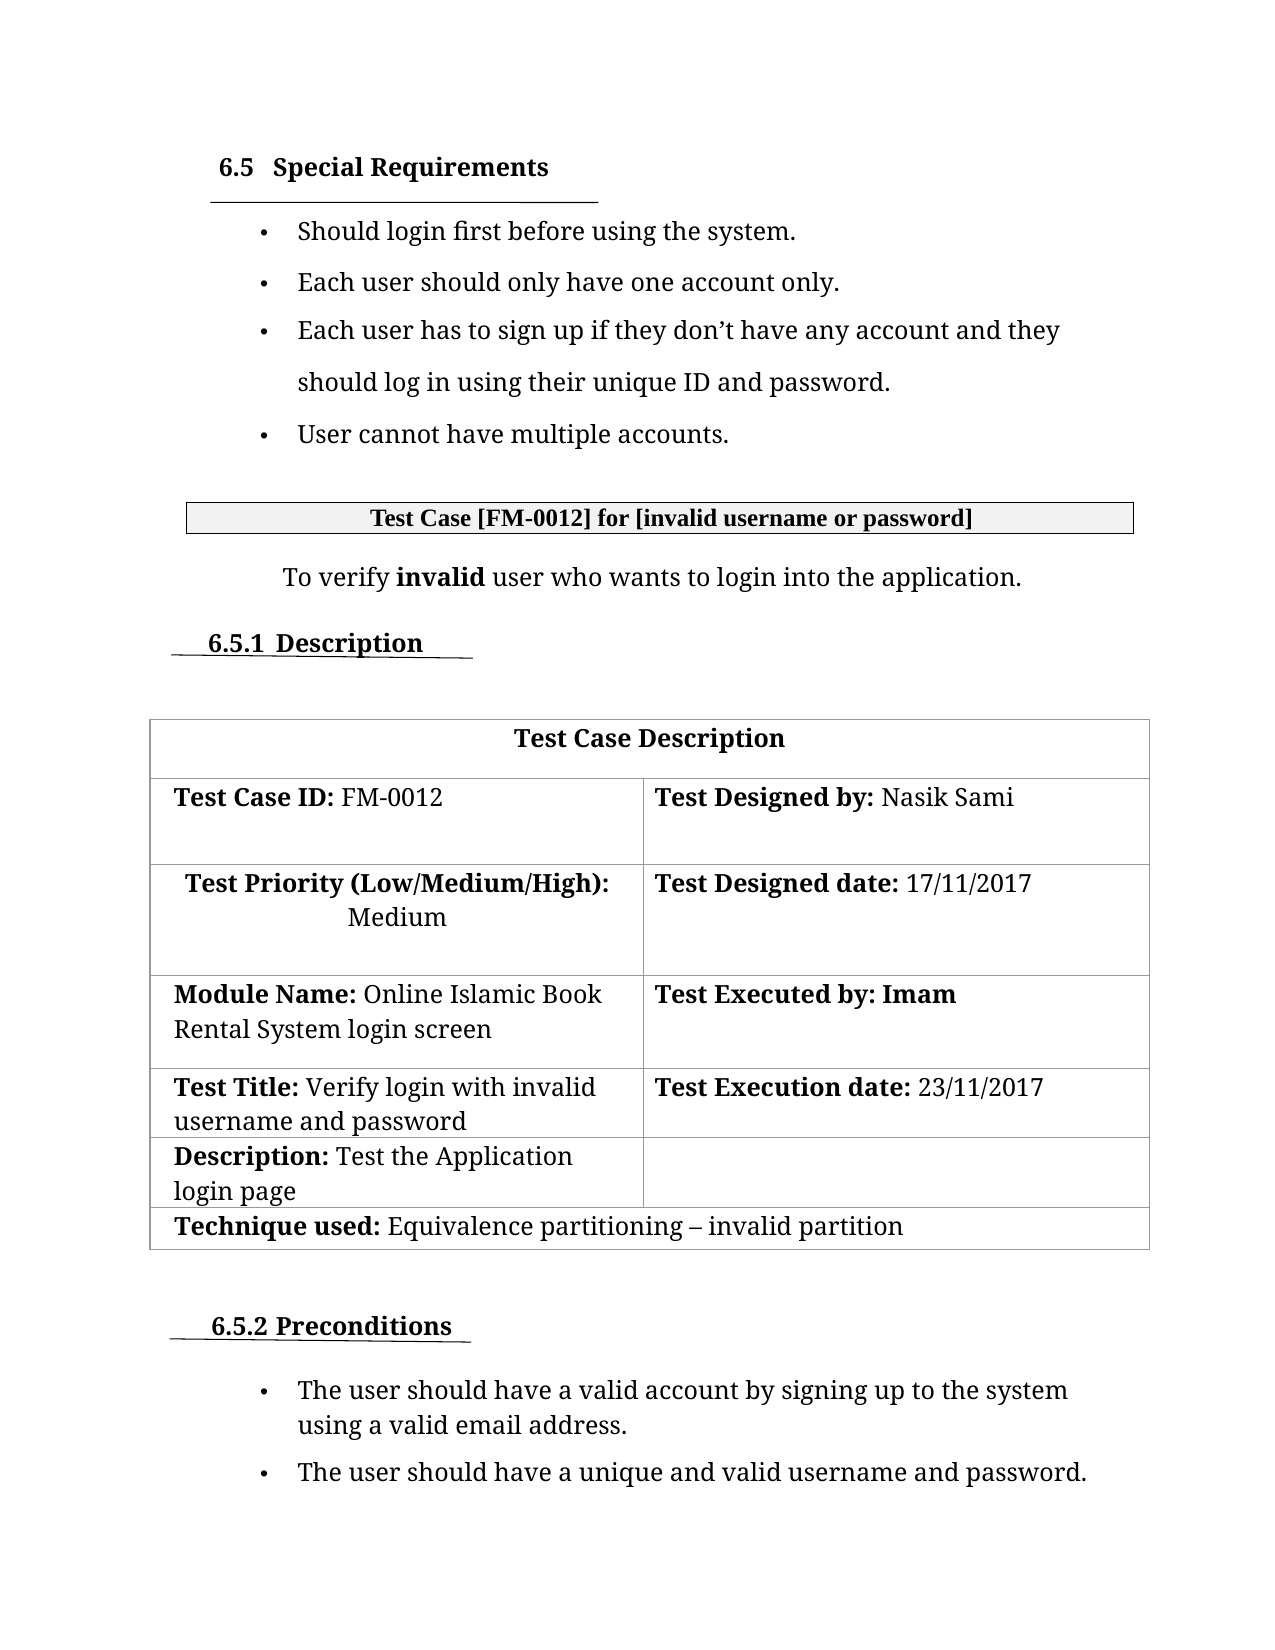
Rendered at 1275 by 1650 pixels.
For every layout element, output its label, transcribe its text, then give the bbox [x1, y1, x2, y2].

subtitle 6.5.1 Description [159, 625, 1125, 659]
list Each user has to sign up if they don’t have any account and they should log in using their unique ID and password. [260, 313, 1112, 398]
subtitle 6.5.2 Preconditions [169, 1309, 1125, 1343]
list Should login first before using the system. [260, 213, 1112, 247]
text To verify invalid user who wants to login into the application. [282, 559, 1125, 593]
table_cell Test Execution date: 23/11/2017 [644, 1069, 1149, 1137]
table_cell Test Priority (Low/Medium/High): Medium [151, 865, 643, 975]
subtitle Test Case [FM-0012] for [invalid username or password] [187, 503, 1133, 533]
table_header Test Case Description [151, 720, 1149, 777]
table_cell Test Designed date: 17/11/2017 [644, 865, 1149, 975]
table_cell Test Title: Verify login with invalid username and password [151, 1069, 643, 1137]
table_cell Description: Test the Application login page [151, 1138, 643, 1207]
table_cell Test Designed by: Nasik Sami [644, 779, 1149, 864]
list The user should have a unique and valid username and password. [260, 1455, 1112, 1489]
list The user should have a valid account by signing up to the system using a valid email address. [260, 1372, 1112, 1441]
table_cell [644, 1138, 1149, 1207]
table_cell Test Case ID: FM-0012 [151, 779, 643, 864]
table_cell Test Executed by: Imam [644, 976, 1149, 1067]
list Each user should only have one account only. [260, 264, 1112, 298]
list User cannot have multiple accounts. [260, 417, 1112, 451]
subtitle 6.5 Special Requirements [150, 150, 1125, 184]
table_cell Module Name: Online Islamic Book Rental System login screen [151, 976, 643, 1067]
table_cell Technique used: Equivalence partitioning – invalid partition [151, 1208, 1149, 1249]
